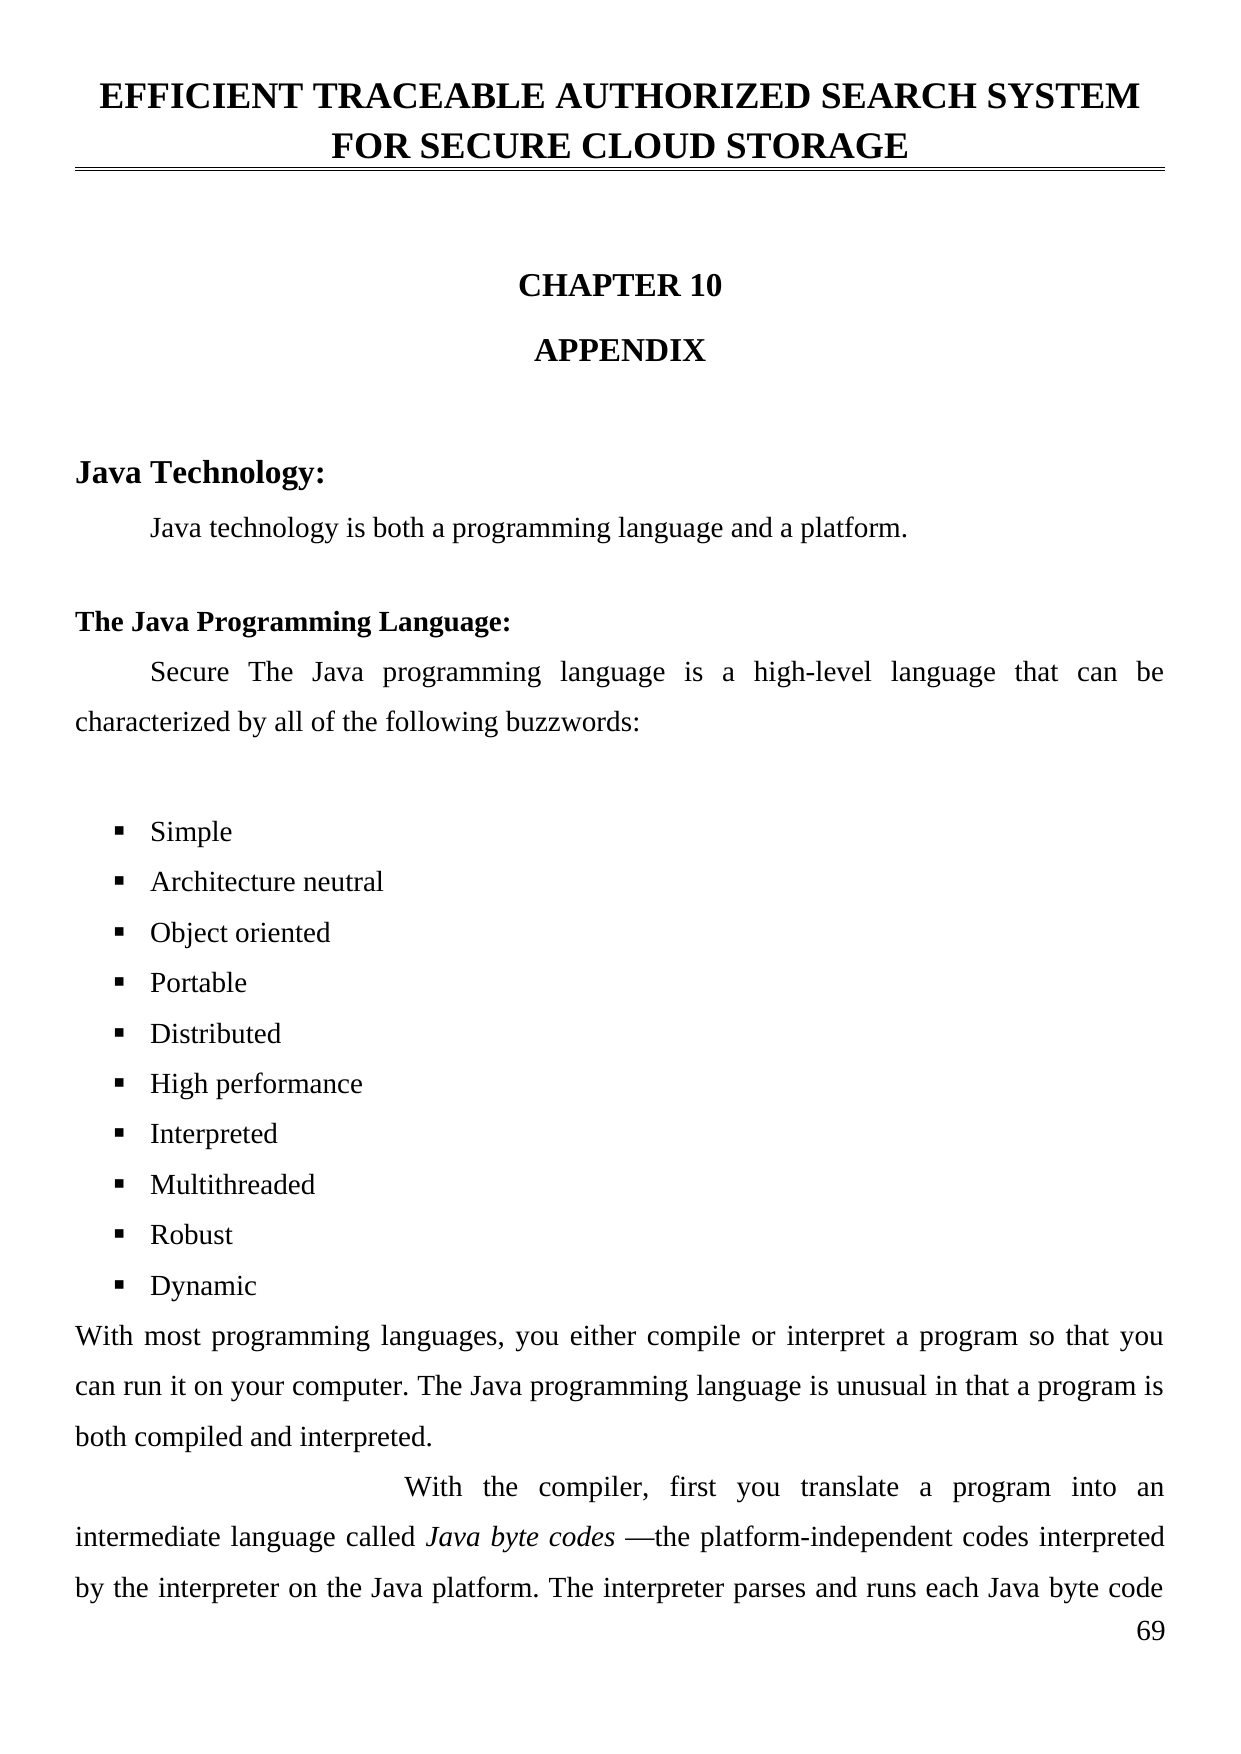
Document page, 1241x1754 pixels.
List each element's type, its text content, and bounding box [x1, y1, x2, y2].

subtitle Secure The Java programming language is a high-level language that can be characterized by all of the following buzzwords: [75, 654, 1165, 738]
list Portable [112, 965, 1165, 999]
list Interpreted [112, 1117, 1165, 1150]
subtitle Java Technology: [75, 453, 1165, 491]
list Object oriented [112, 915, 1165, 948]
text CHAPTER 10 [75, 266, 1165, 304]
subtitle The Java Programming Language: [75, 604, 1165, 637]
text With most programming languages, you either compile or interpret a program so that you can run it on your computer. The Java programming language is unusual in that a program is both compiled and interpreted. [75, 1318, 1165, 1452]
text Java technology is both a programming language and a platform. [150, 510, 1165, 544]
list High performance [112, 1066, 1165, 1100]
list Distributed [112, 1016, 1165, 1049]
list Multithreaded [112, 1167, 1165, 1201]
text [75, 1469, 1165, 1603]
list Simple [112, 814, 1165, 848]
list Dynamic [112, 1268, 1165, 1301]
list Architecture neutral [112, 864, 1165, 898]
list Robust [112, 1217, 1165, 1251]
text APPENDIX [75, 330, 1165, 369]
